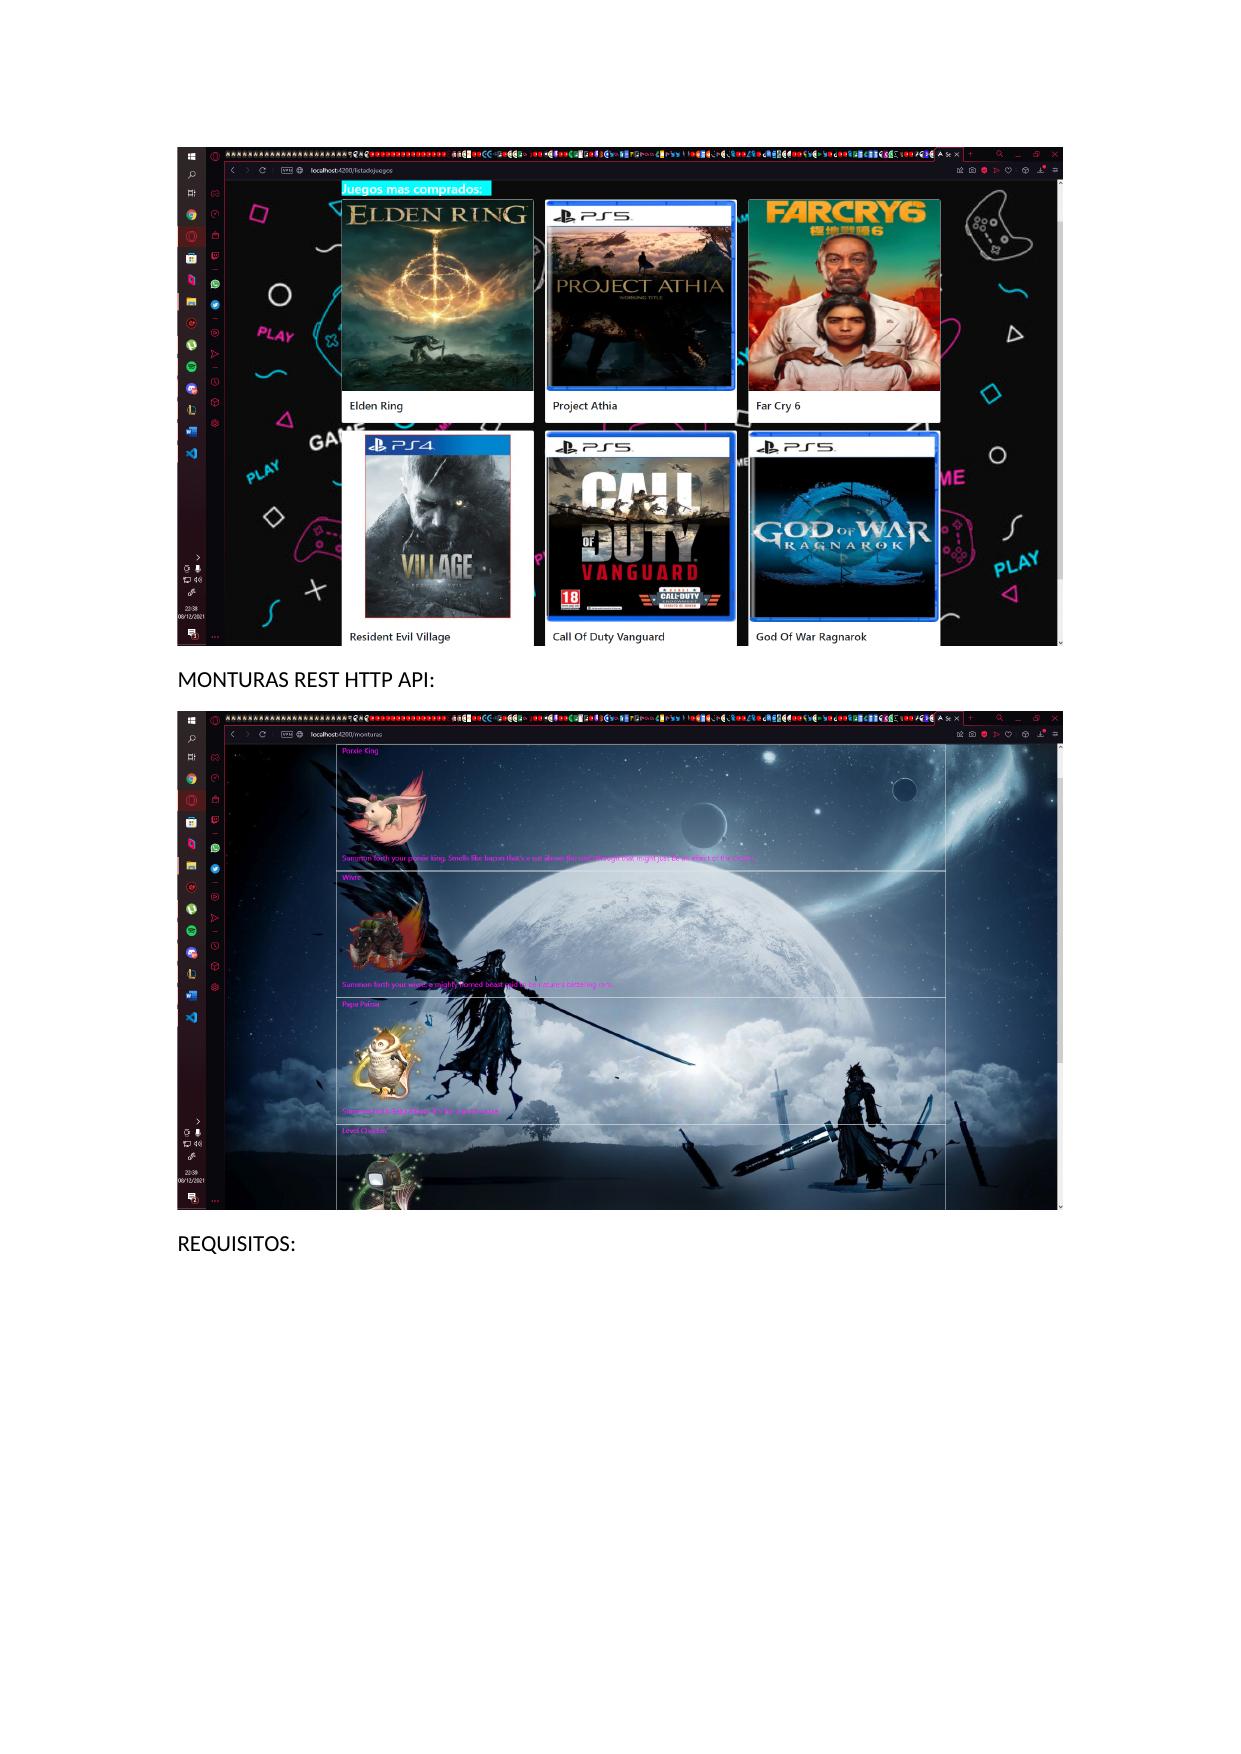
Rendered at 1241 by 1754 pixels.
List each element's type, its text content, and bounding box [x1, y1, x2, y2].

picture [177, 147, 1063, 646]
text REQUISITOS: [177, 1229, 1063, 1257]
text MONTURAS REST HTTP API: [177, 665, 1063, 693]
picture [177, 711, 1063, 1210]
